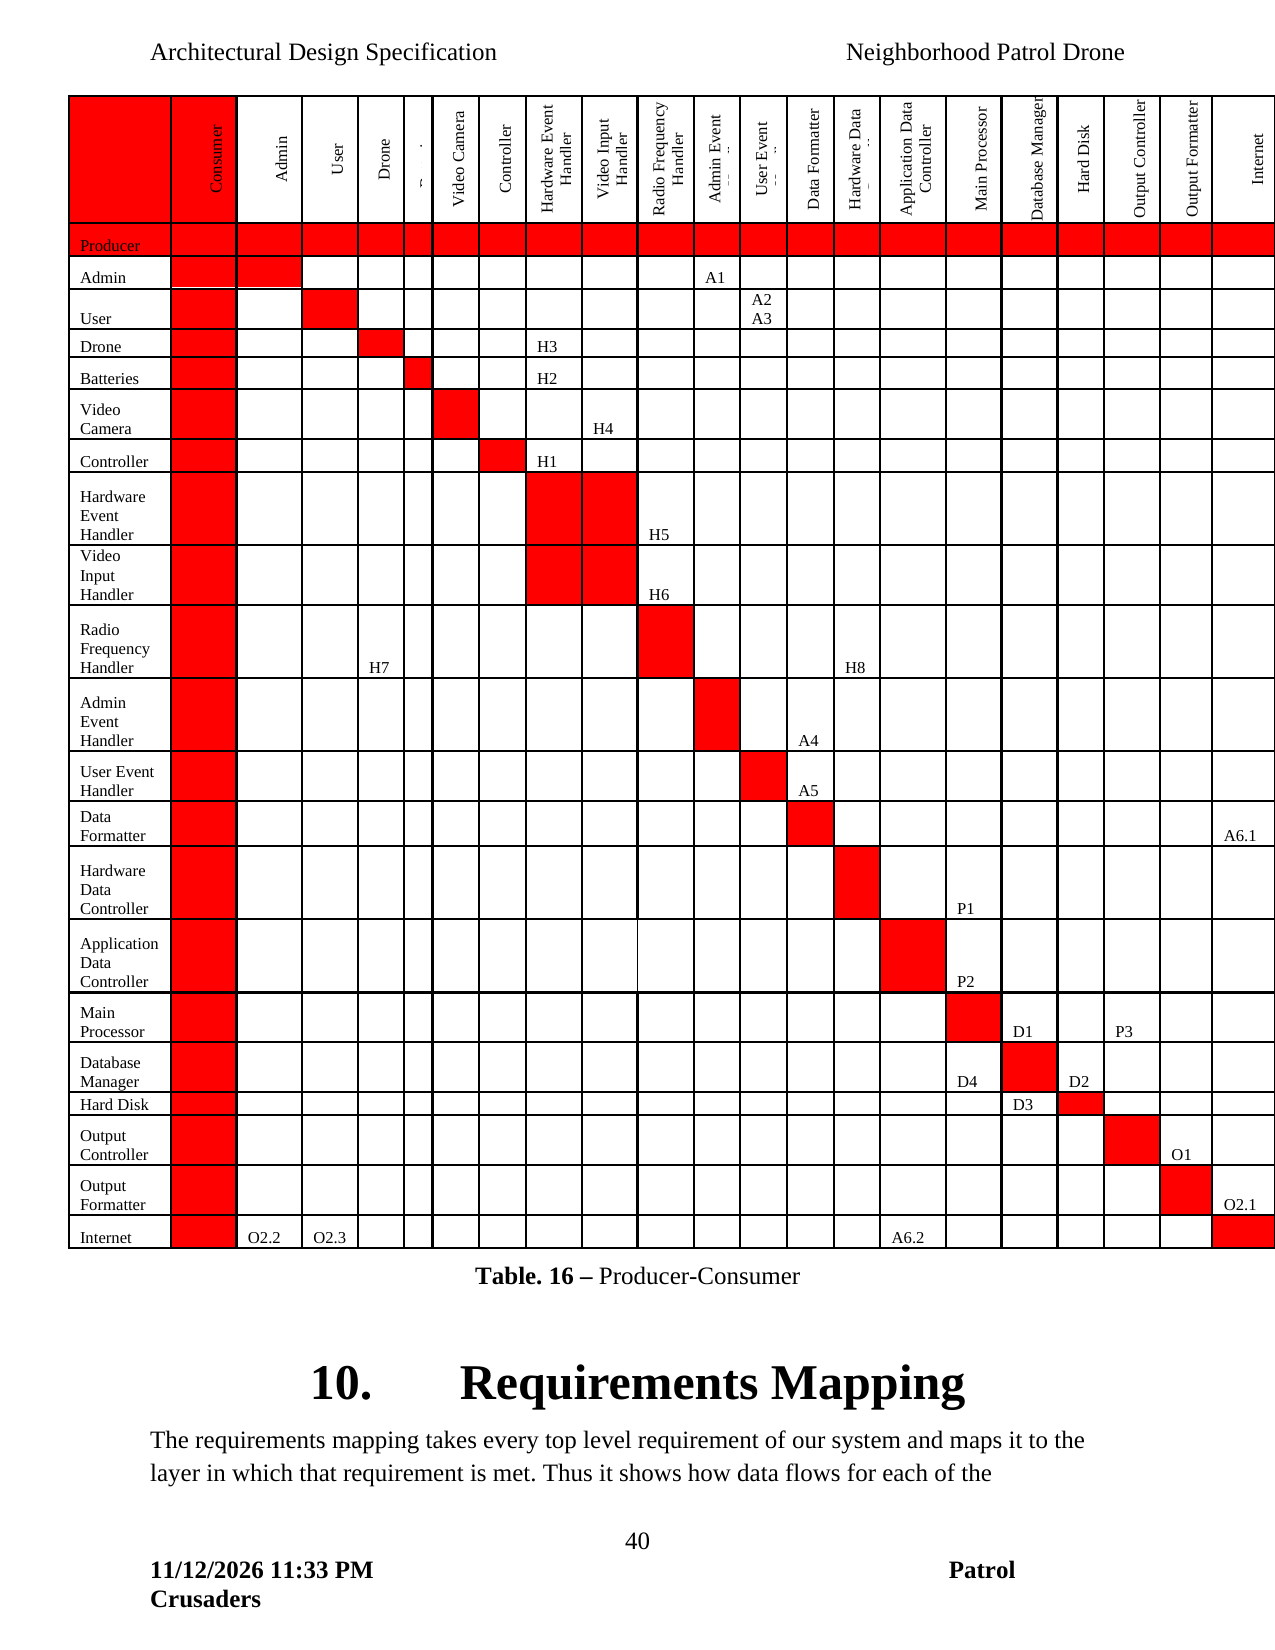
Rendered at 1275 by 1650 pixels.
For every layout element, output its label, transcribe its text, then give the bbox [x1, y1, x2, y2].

table_cell [1105, 1216, 1159, 1247]
table_cell Producer [70, 224, 170, 255]
table_cell [1213, 994, 1274, 1041]
table_cell [172, 752, 235, 800]
table_cell [835, 847, 879, 918]
table_cell [881, 1116, 945, 1164]
table_cell [1161, 679, 1211, 750]
table_cell [480, 920, 525, 991]
table_cell [359, 1093, 403, 1114]
table_cell [1105, 1166, 1159, 1214]
table_cell [835, 752, 879, 800]
table_cell [434, 473, 478, 544]
table_cell [741, 473, 786, 544]
table_cell [1003, 358, 1056, 388]
table_cell [881, 358, 945, 388]
table_cell [881, 1093, 945, 1114]
table_cell [238, 679, 301, 750]
table_cell [1003, 224, 1056, 255]
table_cell [1003, 847, 1056, 918]
table_cell [1105, 358, 1159, 388]
table_cell [947, 1216, 1000, 1247]
table_cell [527, 1043, 581, 1091]
table_cell [583, 1216, 636, 1247]
table_cell [639, 994, 693, 1041]
table_cell [405, 994, 431, 1041]
table_cell H3 [527, 330, 581, 356]
table_cell [695, 752, 739, 800]
table_cell [434, 802, 478, 845]
table_cell [835, 290, 879, 328]
table_cell [238, 1043, 301, 1091]
table_cell [303, 752, 357, 800]
table_cell [1105, 257, 1159, 287]
table_cell [741, 390, 786, 438]
table_cell [359, 994, 403, 1041]
table_cell [741, 847, 786, 918]
table_cell [1003, 679, 1056, 750]
table_cell [359, 473, 403, 544]
table_cell [1059, 606, 1103, 677]
table_cell [947, 1116, 1000, 1164]
table_cell [1213, 546, 1274, 604]
table_cell [638, 920, 693, 991]
table_cell [881, 847, 945, 918]
table_cell [695, 994, 739, 1041]
table_cell [405, 1216, 431, 1247]
table_cell [639, 224, 693, 255]
table_cell H7 [359, 606, 403, 677]
table_cell [527, 224, 581, 255]
table_cell [947, 440, 1000, 471]
table_cell Batteries [70, 358, 170, 388]
table_cell [1213, 390, 1274, 438]
table_cell [527, 920, 581, 991]
table_header Hardware Data Controller [835, 97, 879, 222]
table_cell Drone [70, 330, 170, 356]
table_cell [1105, 752, 1159, 800]
table_cell Output Controller [70, 1116, 170, 1164]
table_cell [1105, 224, 1159, 255]
table_cell [881, 994, 945, 1041]
table_cell [835, 1166, 879, 1214]
table_cell [741, 802, 786, 845]
table_cell Video Camera [70, 390, 170, 438]
table_cell [359, 1043, 403, 1091]
table_cell [741, 679, 786, 750]
table_cell [947, 330, 1000, 356]
table_cell [434, 1216, 478, 1247]
table_cell [1161, 847, 1211, 918]
table_cell [238, 752, 301, 800]
table_cell H4 [583, 390, 636, 438]
table_cell [480, 390, 525, 438]
table_cell [405, 440, 431, 471]
table_cell [741, 1216, 786, 1247]
table_cell [1213, 847, 1274, 918]
table_cell [835, 440, 879, 471]
table_cell [639, 802, 693, 845]
table_cell [405, 224, 431, 255]
table_cell [480, 679, 525, 750]
table_cell [434, 290, 478, 328]
table_cell [639, 257, 693, 287]
table_cell [359, 752, 403, 800]
table_cell Data Formatter [70, 802, 170, 845]
table_cell [639, 1116, 693, 1164]
table_cell [639, 390, 693, 438]
table_cell [434, 390, 478, 438]
table_cell [947, 606, 1000, 677]
subtitle Requirements Mapping [150, 1352, 1125, 1410]
table_cell [583, 290, 636, 328]
table_cell [788, 546, 833, 604]
table_cell Hardware Data Controller [70, 847, 170, 918]
table_cell [788, 440, 833, 471]
table_cell [172, 1093, 235, 1114]
table_cell [1213, 290, 1274, 328]
table_cell [480, 1166, 525, 1214]
table_cell [480, 546, 525, 604]
table_cell [835, 679, 879, 750]
table_cell Main Processor [70, 994, 170, 1041]
table_cell [695, 1043, 739, 1091]
table_cell [480, 473, 525, 544]
table_cell [405, 679, 431, 750]
table_cell [639, 440, 693, 471]
table_header Admin Event Handler [695, 97, 739, 222]
table_cell [1105, 546, 1159, 604]
table_cell Internet [70, 1216, 170, 1247]
table_cell H1 [527, 440, 581, 471]
table_cell [359, 358, 403, 388]
table_cell [405, 290, 431, 328]
table_cell [1213, 257, 1274, 287]
table_cell [480, 1216, 525, 1247]
table_cell [1105, 606, 1159, 677]
table_cell [238, 290, 301, 328]
table_cell [238, 473, 301, 544]
table_cell [434, 1116, 478, 1164]
table_cell Hardware Event Handler [70, 473, 170, 544]
table_cell [1105, 847, 1159, 918]
table_cell [1105, 679, 1159, 750]
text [150, 1425, 1125, 1486]
table_cell [1213, 358, 1274, 388]
table_cell [303, 920, 357, 991]
table_cell [741, 440, 786, 471]
table_cell [434, 546, 478, 604]
table_cell [359, 1116, 403, 1164]
table_cell [695, 679, 739, 750]
table_cell [695, 1116, 739, 1164]
table_cell [788, 1043, 833, 1091]
table_cell [835, 1216, 879, 1247]
table_cell Admin [70, 257, 170, 287]
table_header [70, 97, 170, 222]
table_cell [1059, 440, 1103, 471]
table_cell [405, 752, 431, 800]
table_cell [881, 802, 945, 845]
table_cell [695, 1216, 739, 1247]
table_cell [583, 224, 636, 255]
table_cell [835, 994, 879, 1041]
table_header Main Processor [947, 97, 1000, 222]
table_cell [303, 606, 357, 677]
table_cell [238, 1116, 301, 1164]
table_cell Radio Frequency Handler [70, 606, 170, 677]
table_cell [639, 330, 693, 356]
table_cell [480, 994, 525, 1041]
table_cell [788, 358, 833, 388]
table_cell [741, 1043, 786, 1091]
table_cell [639, 1093, 693, 1114]
table_cell [434, 606, 478, 677]
table_cell [639, 290, 693, 328]
table_cell [695, 224, 739, 255]
table_cell [1161, 473, 1211, 544]
table_cell [1105, 290, 1159, 328]
table_header Data Formatter [788, 97, 833, 222]
table_cell [835, 390, 879, 438]
table_cell [639, 358, 693, 388]
table_cell [1059, 390, 1103, 438]
table_cell [1213, 752, 1274, 800]
table_header Application Data Controller [881, 97, 945, 222]
table_cell [434, 440, 478, 471]
table_cell [881, 1043, 945, 1091]
table_cell [238, 330, 301, 356]
table_cell [303, 847, 357, 918]
table_cell O1 [1161, 1116, 1211, 1164]
table_cell [583, 330, 636, 356]
table_cell [741, 1093, 786, 1114]
table_cell [434, 994, 478, 1041]
table_cell [405, 802, 431, 845]
table_cell [527, 1116, 581, 1164]
table_cell [238, 224, 301, 255]
table_cell Database Manager [70, 1043, 170, 1091]
table_cell [434, 752, 478, 800]
table_cell [835, 473, 879, 544]
table_cell [788, 473, 833, 544]
table_cell [835, 330, 879, 356]
table_cell [480, 752, 525, 800]
table_cell [583, 606, 636, 677]
table_cell [172, 257, 235, 287]
table_cell [1003, 546, 1056, 604]
table_cell D2 [1059, 1043, 1103, 1091]
table_cell [527, 847, 581, 918]
table_cell [480, 330, 525, 356]
table_cell [1213, 1093, 1274, 1114]
table_cell [583, 358, 636, 388]
table_cell [1059, 290, 1103, 328]
table_cell [480, 847, 525, 918]
table_cell [1003, 330, 1056, 356]
table_cell [405, 847, 431, 918]
table_cell [172, 473, 235, 544]
table_cell [1213, 679, 1274, 750]
table_cell [480, 290, 525, 328]
table_cell [1105, 1116, 1159, 1164]
table_cell [1059, 802, 1103, 845]
table_cell [583, 679, 636, 750]
table_header Internet [1213, 97, 1274, 222]
table_cell [359, 802, 403, 845]
table_cell [359, 546, 403, 604]
table_cell [1059, 994, 1103, 1041]
table_cell [434, 257, 478, 287]
table_cell [1213, 473, 1274, 544]
table_cell [788, 802, 833, 845]
table_cell [1003, 390, 1056, 438]
table_cell [1003, 606, 1056, 677]
table_cell [359, 330, 403, 356]
table_cell [1059, 546, 1103, 604]
table_cell [835, 1043, 879, 1091]
table_cell [835, 1116, 879, 1164]
table_cell [238, 802, 301, 845]
table_cell [172, 920, 235, 991]
table_cell [172, 546, 235, 604]
table_cell [434, 330, 478, 356]
table_cell [583, 802, 636, 845]
table_cell [359, 847, 403, 918]
table_cell [527, 679, 581, 750]
table_header Drone [359, 97, 403, 222]
table_cell [947, 546, 1000, 604]
table_cell [1003, 752, 1056, 800]
table_cell [527, 290, 581, 328]
table_cell [741, 224, 786, 255]
table_cell [1213, 440, 1274, 471]
table_cell [835, 546, 879, 604]
table_cell [172, 290, 235, 328]
table_cell [695, 546, 739, 604]
table_cell [1059, 679, 1103, 750]
table_cell [741, 546, 786, 604]
table_cell [639, 1166, 693, 1214]
table_cell A1 [695, 257, 739, 287]
table_cell [172, 994, 235, 1041]
table_cell H2 [527, 358, 581, 388]
table_cell [788, 606, 833, 677]
table_cell [947, 224, 1000, 255]
table_cell [881, 330, 945, 356]
table_cell [359, 224, 403, 255]
table_cell [695, 802, 739, 845]
table_cell [1161, 1166, 1211, 1214]
table_cell [835, 257, 879, 287]
table_cell [741, 330, 786, 356]
table_cell [1059, 473, 1103, 544]
table_cell [359, 440, 403, 471]
table_cell [303, 224, 357, 255]
table_cell [788, 847, 833, 918]
table_header Video Camera [434, 97, 478, 222]
table_cell [405, 473, 431, 544]
table_cell [1105, 390, 1159, 438]
table_cell [835, 224, 879, 255]
table_cell [947, 994, 1000, 1041]
table_cell [881, 290, 945, 328]
table_cell [741, 1116, 786, 1164]
table_cell [1003, 473, 1056, 544]
table_cell [1213, 1116, 1274, 1164]
table_cell [788, 1116, 833, 1164]
table_cell O2.2 [238, 1216, 301, 1247]
table_cell [788, 1166, 833, 1214]
table_cell [1161, 994, 1211, 1041]
table_cell [405, 390, 431, 438]
table_cell [741, 606, 786, 677]
table_cell [1003, 1116, 1056, 1164]
table_cell [881, 473, 945, 544]
table_cell [695, 847, 739, 918]
table_cell [1003, 1216, 1056, 1247]
table_cell [303, 473, 357, 544]
table_cell [303, 330, 357, 356]
table_cell [303, 440, 357, 471]
table_cell [303, 802, 357, 845]
table_cell [741, 994, 786, 1041]
table_cell [1003, 257, 1056, 287]
table_cell [1161, 752, 1211, 800]
table_cell [172, 358, 235, 388]
table_cell [359, 290, 403, 328]
table_cell [1059, 330, 1103, 356]
table_cell [835, 802, 879, 845]
table_header Hard Disk [1059, 97, 1103, 222]
table_cell [1213, 330, 1274, 356]
table_cell [238, 390, 301, 438]
table_cell [1213, 920, 1274, 991]
table_cell [434, 847, 478, 918]
table_cell [480, 440, 525, 471]
table_cell [639, 1216, 693, 1247]
table_cell [881, 606, 945, 677]
table_cell Video Input Handler [70, 546, 170, 604]
table_header Consumer [172, 97, 235, 222]
table_cell [947, 473, 1000, 544]
table_cell A4 [788, 679, 833, 750]
table_cell [695, 920, 739, 991]
table_cell [434, 920, 478, 991]
table_cell [788, 1216, 833, 1247]
table_cell [238, 1166, 301, 1214]
table_header Batteries [405, 97, 431, 222]
table_header Database Manager [1003, 97, 1056, 222]
table_cell [480, 1093, 525, 1114]
table_cell [788, 290, 833, 328]
table_cell [238, 606, 301, 677]
table_cell [405, 1166, 431, 1214]
table_cell [1105, 1093, 1159, 1114]
table_cell [238, 358, 301, 388]
table_cell [695, 1166, 739, 1214]
table_cell [172, 679, 235, 750]
table_cell [359, 1216, 403, 1247]
table_cell [1003, 290, 1056, 328]
table_cell [1059, 847, 1103, 918]
table_cell [788, 390, 833, 438]
table_cell [1161, 1093, 1211, 1114]
table_cell [172, 1216, 235, 1247]
table_cell [947, 290, 1000, 328]
table_cell [172, 847, 235, 918]
table_cell [527, 994, 581, 1041]
table_cell [172, 440, 235, 471]
table_cell [1161, 224, 1211, 255]
table_cell [1003, 1043, 1056, 1091]
table_cell [434, 679, 478, 750]
table_cell [947, 1166, 1000, 1214]
table_header Hardware Event Handler [527, 97, 581, 222]
table_cell [434, 358, 478, 388]
table_cell [881, 920, 945, 991]
table_cell [1059, 920, 1103, 991]
table_cell [405, 1116, 431, 1164]
table_cell [303, 257, 357, 287]
table_cell [172, 606, 235, 677]
table_cell [881, 390, 945, 438]
table_cell [1161, 802, 1211, 845]
table_cell [583, 440, 636, 471]
table_cell [947, 358, 1000, 388]
table_header Controller [480, 97, 525, 222]
table_cell H5 [639, 473, 693, 544]
table_header User [303, 97, 357, 222]
table_cell [881, 679, 945, 750]
table_cell [741, 920, 786, 991]
table_cell [172, 1166, 235, 1214]
table_cell [583, 752, 636, 800]
table_cell [695, 390, 739, 438]
table_cell [788, 257, 833, 287]
table_cell [788, 330, 833, 356]
table_cell [359, 390, 403, 438]
table_cell Controller [70, 440, 170, 471]
table_cell [947, 802, 1000, 845]
table_cell [527, 257, 581, 287]
table_cell [881, 752, 945, 800]
table_cell [238, 546, 301, 604]
table_cell [639, 606, 693, 677]
table_cell [1161, 1043, 1211, 1091]
table_cell [238, 920, 301, 991]
table_cell User Event Handler [70, 752, 170, 800]
table_cell D1 [1003, 994, 1056, 1041]
table_cell [695, 290, 739, 328]
table_cell [405, 358, 431, 388]
table_cell [881, 257, 945, 287]
table_cell User [70, 290, 170, 328]
table_cell [1161, 330, 1211, 356]
table_cell [881, 546, 945, 604]
table_cell [303, 1116, 357, 1164]
table_header User Event Handler [741, 97, 786, 222]
table_cell H8 [835, 606, 879, 677]
table_cell O2.3 [303, 1216, 357, 1247]
table_cell [480, 1116, 525, 1164]
table_cell P3 [1105, 994, 1159, 1041]
table_cell [303, 358, 357, 388]
table_cell [434, 1093, 478, 1114]
table_cell [1003, 802, 1056, 845]
table_cell [881, 1166, 945, 1214]
table_cell [238, 440, 301, 471]
table_cell [639, 1043, 693, 1091]
table_cell [172, 802, 235, 845]
table_cell [1003, 1166, 1056, 1214]
table_cell [434, 224, 478, 255]
table_cell [1059, 1093, 1103, 1114]
table_cell [1059, 1216, 1103, 1247]
table_cell [583, 994, 636, 1041]
table_cell [1161, 606, 1211, 677]
table_cell D4 [947, 1043, 1000, 1091]
table_cell [1059, 224, 1103, 255]
table_cell [788, 1093, 833, 1114]
table_cell [405, 330, 431, 356]
table_cell [1161, 546, 1211, 604]
table_cell [1059, 1116, 1103, 1164]
table_cell [1105, 1043, 1159, 1091]
table_cell [835, 1093, 879, 1114]
table_cell [527, 606, 581, 677]
table_cell D3 [1003, 1093, 1056, 1114]
table_cell A6.1 [1213, 802, 1274, 845]
table_header Admin [238, 97, 301, 222]
table_header Output Formatter [1161, 97, 1211, 222]
table_cell [1059, 752, 1103, 800]
table_cell [639, 847, 693, 918]
table_cell [303, 994, 357, 1041]
table_cell [583, 1116, 636, 1164]
table_cell [947, 257, 1000, 287]
table_cell [788, 224, 833, 255]
table_cell [695, 473, 739, 544]
table_cell [1213, 224, 1274, 255]
table_cell [1213, 1216, 1274, 1247]
table_cell [303, 390, 357, 438]
table_cell [480, 224, 525, 255]
table_cell [1105, 473, 1159, 544]
table_cell H6 [639, 546, 693, 604]
table_cell [1213, 1043, 1274, 1091]
table_cell [881, 224, 945, 255]
table_cell Admin Event Handler [70, 679, 170, 750]
table_cell Output Formatter [70, 1166, 170, 1214]
table_cell [741, 257, 786, 287]
table_cell [1059, 1166, 1103, 1214]
table_cell [741, 358, 786, 388]
table_cell [405, 606, 431, 677]
table_cell [527, 546, 581, 604]
table_cell [583, 546, 636, 604]
table_cell Hard Disk [70, 1093, 170, 1114]
table_cell [583, 257, 636, 287]
table_cell [583, 920, 637, 991]
table_cell [1161, 1216, 1211, 1247]
table_cell [1161, 358, 1211, 388]
table_cell [480, 1043, 525, 1091]
table_cell [947, 679, 1000, 750]
table_cell [303, 679, 357, 750]
table_cell [480, 257, 525, 287]
table_cell [527, 1093, 581, 1114]
table_cell [405, 1043, 431, 1091]
table_cell [695, 330, 739, 356]
table_cell [527, 473, 581, 544]
table_cell [583, 847, 636, 918]
table_cell [172, 1116, 235, 1164]
table_cell [303, 1093, 357, 1114]
table_cell [238, 994, 301, 1041]
table_cell [359, 1166, 403, 1214]
table_cell [881, 440, 945, 471]
table_cell [835, 358, 879, 388]
table_cell [303, 1166, 357, 1214]
table_cell [1059, 257, 1103, 287]
table_cell [741, 1166, 786, 1214]
table_cell [359, 257, 403, 287]
table_cell [835, 920, 879, 991]
table_cell [434, 1166, 478, 1214]
table_cell [639, 679, 693, 750]
table_cell [695, 440, 739, 471]
table_cell [695, 606, 739, 677]
table_cell [1059, 358, 1103, 388]
table_cell [434, 1043, 478, 1091]
table_cell [947, 390, 1000, 438]
table_cell [1161, 290, 1211, 328]
table_cell [695, 358, 739, 388]
table_cell [695, 1093, 739, 1114]
table_cell O2.1 [1213, 1166, 1274, 1214]
table_cell [1105, 330, 1159, 356]
table_cell [405, 546, 431, 604]
table_cell [480, 802, 525, 845]
table_cell [405, 920, 431, 991]
table_cell [1105, 920, 1159, 991]
table_cell [527, 752, 581, 800]
table_cell [1003, 440, 1056, 471]
table_cell [303, 546, 357, 604]
table_header Radio Frequency Handler [639, 97, 693, 222]
table_cell [741, 752, 786, 800]
table_cell [583, 1043, 636, 1091]
table_cell [405, 257, 431, 287]
table_cell [1003, 920, 1056, 991]
table_cell P2 [947, 920, 1000, 991]
table_header Output Controller [1105, 97, 1159, 222]
table_cell P1 [947, 847, 1000, 918]
table_cell [788, 994, 833, 1041]
table_cell [583, 473, 636, 544]
table_cell A6.2 [881, 1216, 945, 1247]
table_cell [359, 679, 403, 750]
table_cell [583, 1093, 636, 1114]
table_cell [1161, 440, 1211, 471]
table_cell A5 [788, 752, 833, 800]
table_cell A2 A3 [741, 290, 786, 328]
table_cell [172, 390, 235, 438]
table_cell [1105, 440, 1159, 471]
table_cell [527, 1166, 581, 1214]
table_cell [1161, 390, 1211, 438]
table_cell [238, 1093, 301, 1114]
table_cell [238, 847, 301, 918]
table_cell [947, 1093, 1000, 1114]
table_cell [527, 1216, 581, 1247]
table_cell [172, 330, 235, 356]
table_cell [1213, 606, 1274, 677]
table_cell [480, 358, 525, 388]
table_cell [303, 1043, 357, 1091]
table_cell [527, 802, 581, 845]
table_cell [639, 752, 693, 800]
table_cell [788, 920, 833, 991]
table_cell [359, 920, 403, 991]
table_cell [1161, 257, 1211, 287]
table_cell [583, 1166, 636, 1214]
table_cell [172, 1043, 235, 1091]
table_cell [238, 257, 301, 287]
table_cell [527, 390, 581, 438]
table_cell [947, 752, 1000, 800]
table_cell [303, 290, 357, 328]
table_header Video Input Handler [583, 97, 636, 222]
table_cell [172, 224, 235, 255]
table_cell [405, 1093, 431, 1114]
table_cell [480, 606, 525, 677]
table_cell [1105, 802, 1159, 845]
table_cell [1161, 920, 1211, 991]
table_cell Application Data Controller [70, 920, 170, 991]
